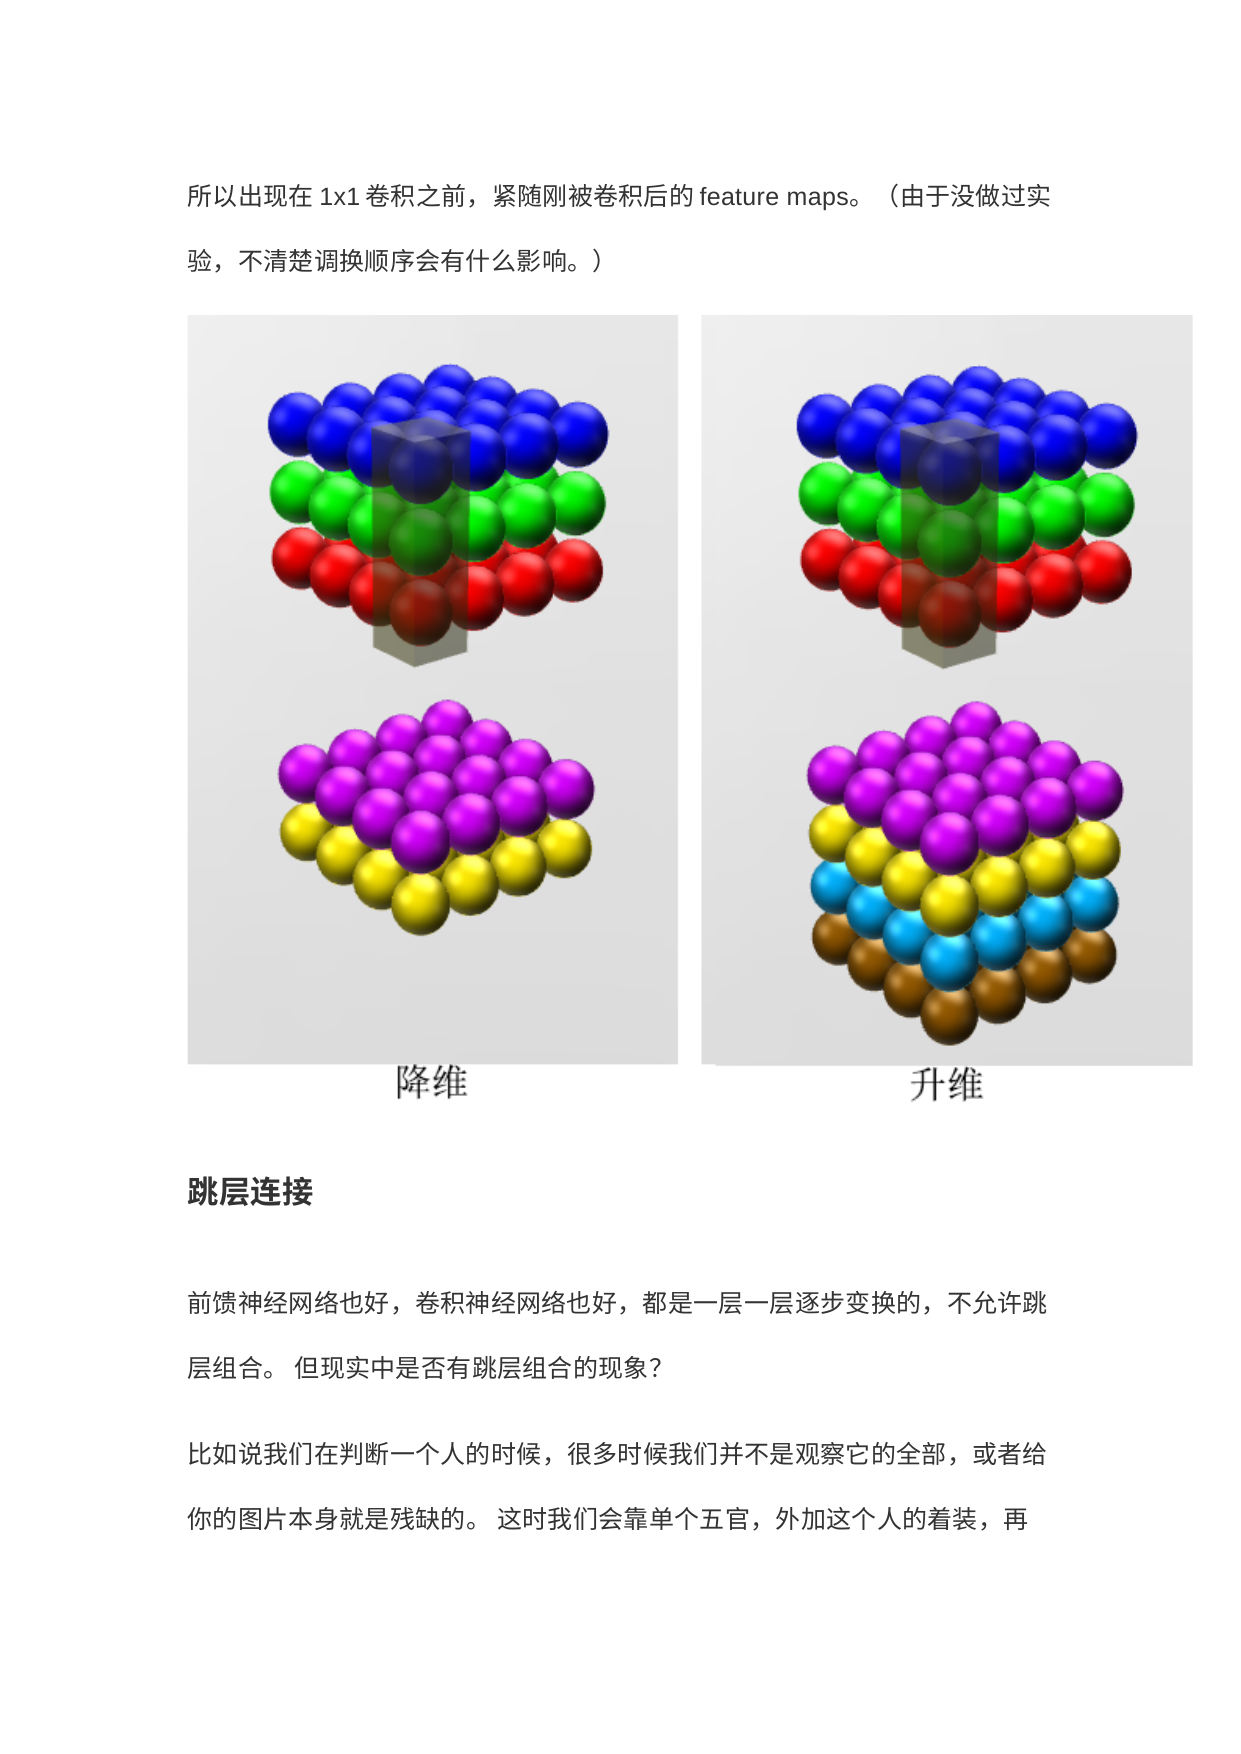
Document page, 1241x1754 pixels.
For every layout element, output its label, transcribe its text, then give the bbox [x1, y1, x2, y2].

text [187, 162, 1053, 292]
text 前馈神经网络也好，卷积神经网络也好，都是一层一层逐步变换的，不允许跳层组合。 但现实中是否有跳层组合的现象？ [187, 1269, 1053, 1399]
subtitle 跳层连接 [187, 1158, 1053, 1223]
picture [187, 315, 1193, 1124]
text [187, 1420, 1053, 1550]
